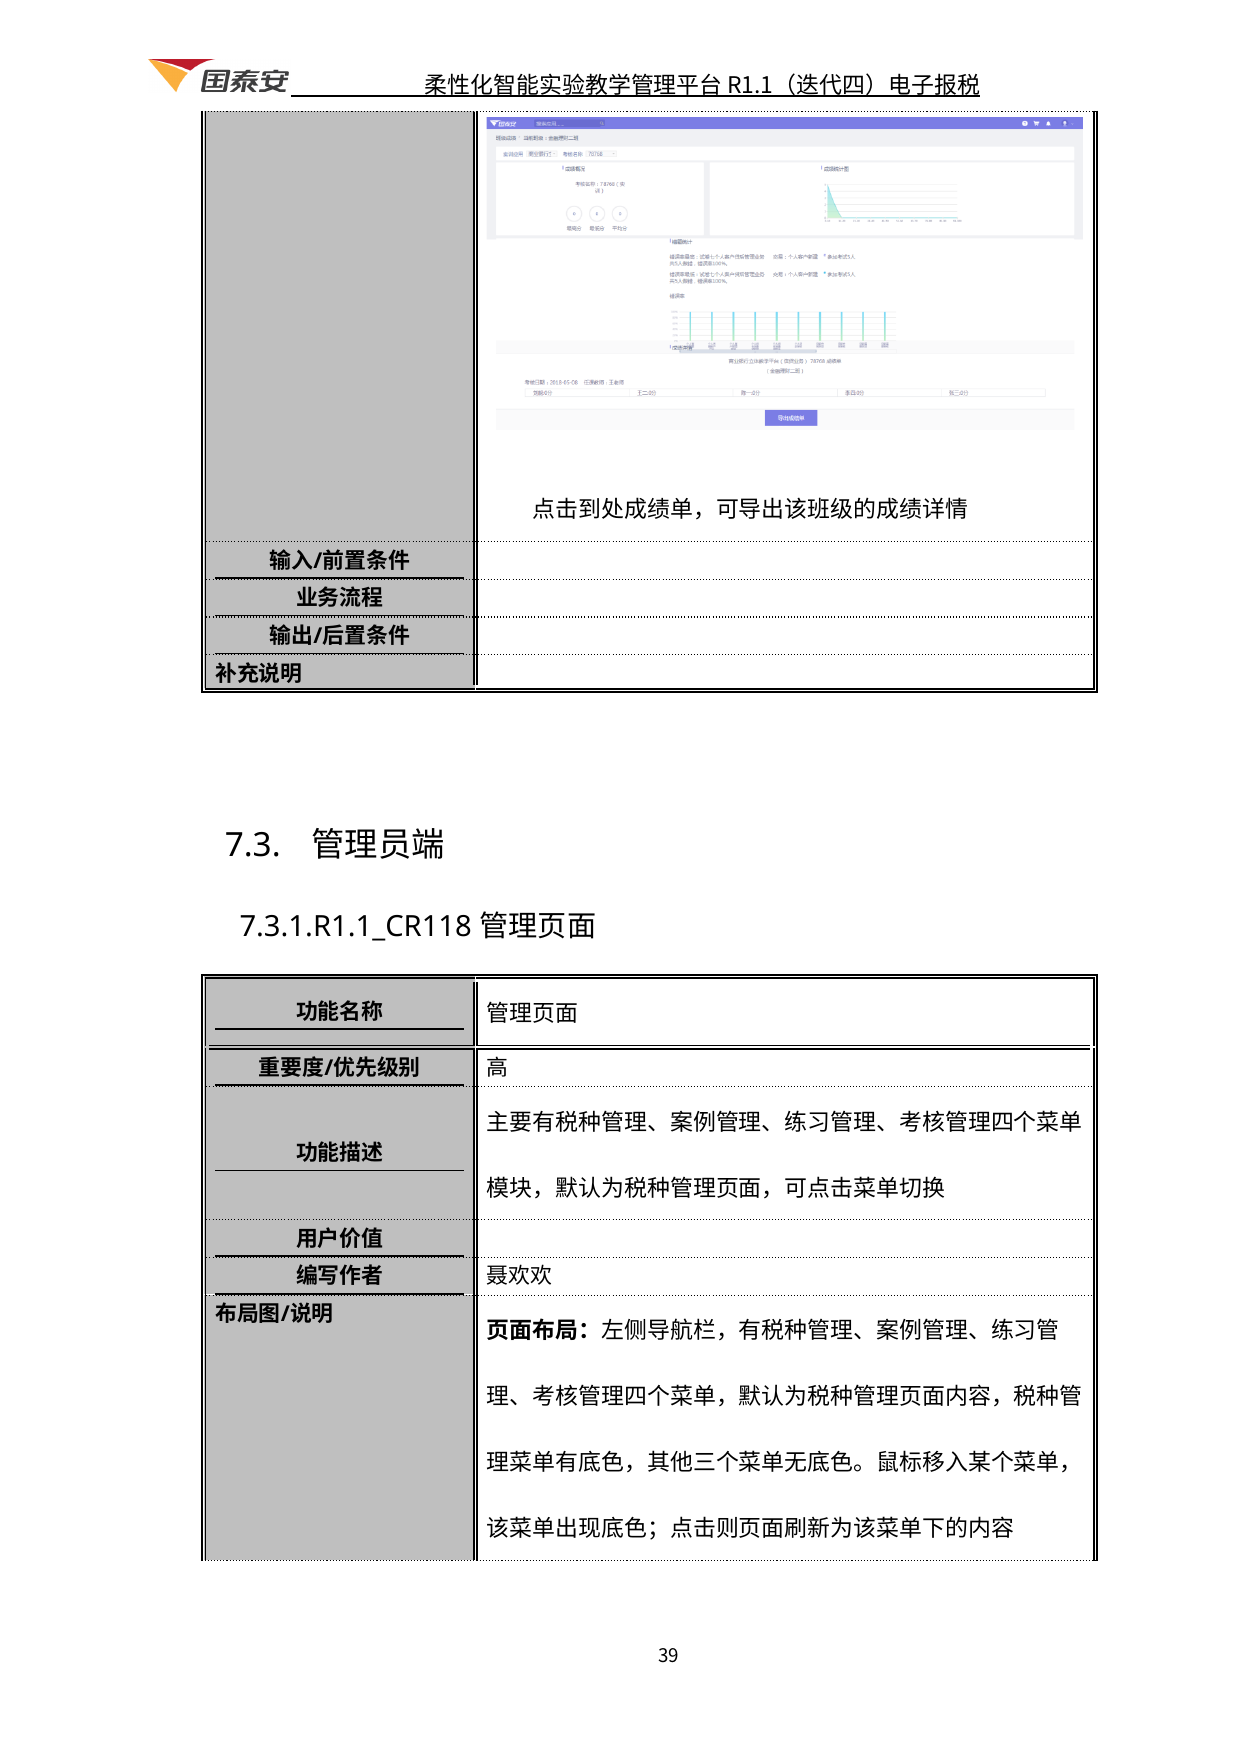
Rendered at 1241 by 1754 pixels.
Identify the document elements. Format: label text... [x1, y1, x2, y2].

table_cell [478, 616, 1093, 654]
table_cell 补充说明 [206, 654, 475, 688]
table_cell 用户价值 [206, 1219, 473, 1257]
table_header 管理页面 [475, 976, 1096, 1045]
table_cell 编写作者 [206, 1257, 473, 1294]
subtitle 管理员端 [224, 808, 1152, 874]
table_cell 高 [475, 1045, 1096, 1086]
table_cell 重要度/优先级别 [204, 1045, 475, 1086]
table_cell 布局图/说明 [206, 1295, 473, 1560]
picture [147, 59, 291, 93]
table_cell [478, 111, 1093, 541]
table_cell [478, 579, 1093, 616]
table_cell 布局图/说明 [206, 111, 473, 541]
table_cell [478, 1219, 1093, 1257]
table_cell 主要有税种管理、案例管理、练习管理、考核管理四个菜单模块，默认为税种管理页面，可点击菜单切换 [478, 1086, 1093, 1219]
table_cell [478, 1295, 1093, 1560]
table_cell 业务流程 [206, 579, 473, 616]
subtitle R1.1_CR118 管理页面 [239, 891, 1152, 957]
table_cell [475, 654, 1093, 688]
table_cell [478, 541, 1093, 579]
table_header 功能名称 [206, 979, 475, 1045]
table_cell 输入/前置条件 [206, 541, 473, 579]
table_cell 聂欢欢 [478, 1257, 1093, 1294]
table_cell 输出/后置条件 [206, 616, 473, 654]
picture [486, 117, 1083, 469]
table_cell 功能描述 [206, 1086, 473, 1219]
